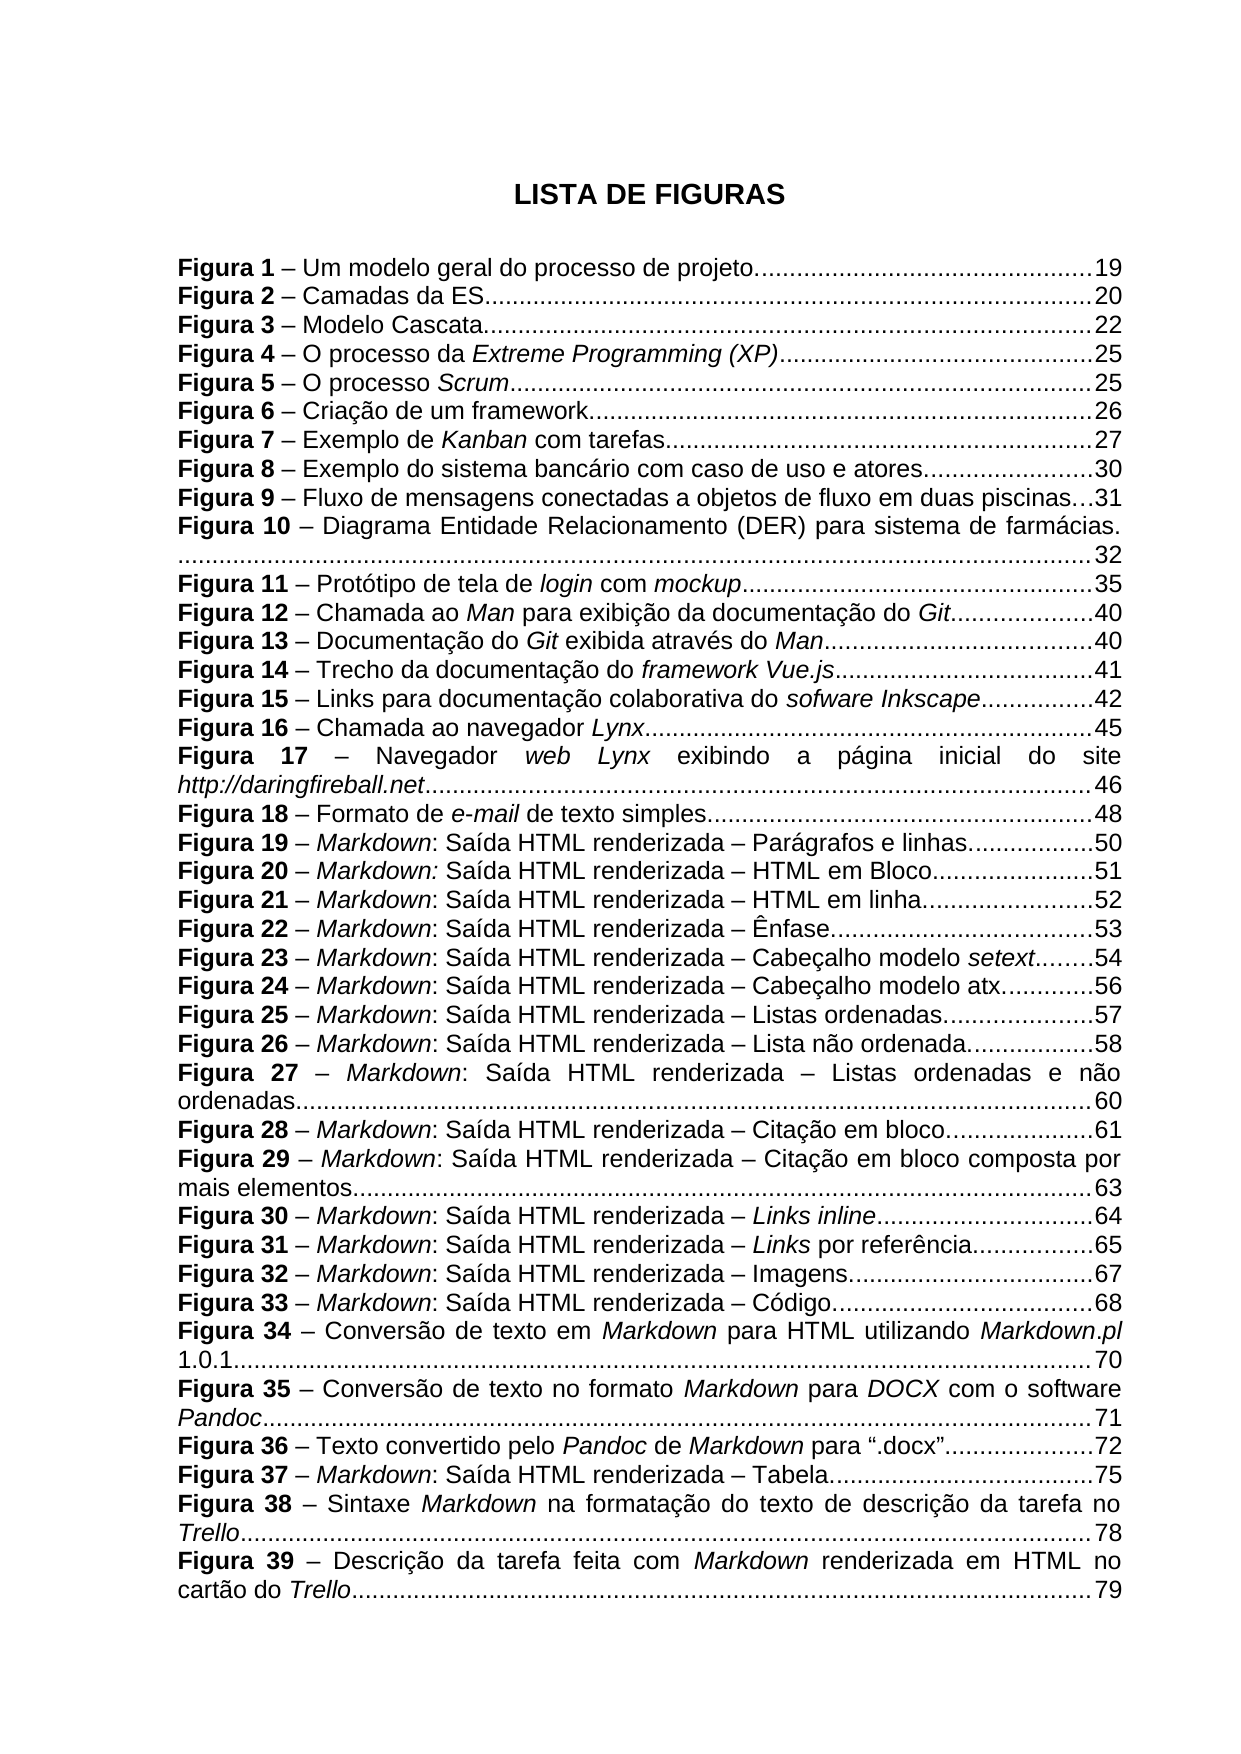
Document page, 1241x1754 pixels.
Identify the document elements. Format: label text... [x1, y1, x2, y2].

list Figura 31 – Markdown: Saída HTML renderizada – Links por referência. 65 [177, 1230, 1122, 1259]
list Figura 10 – Diagrama Entidade Relacionamento (DER) para sistema de farmácias. 32 [177, 511, 1122, 569]
list Figura 23 – Markdown: Saída HTML renderizada – Cabeçalho modelo setext. 54 [177, 942, 1122, 971]
list Figura 14 – Trecho da documentação do framework Vue.js. 41 [177, 655, 1122, 684]
list Figura 12 – Chamada ao Man para exibição da documentação do Git. 40 [177, 597, 1122, 626]
list Figura 16 – Chamada ao navegador Lynx 45 [177, 712, 1122, 741]
list Figura 7 – Exemplo de Kanban com tarefas. 27 [177, 425, 1122, 454]
list Figura 15 – Links para documentação colaborativa do sofware Inkscape. 42 [177, 684, 1122, 712]
list Figura 33 – Markdown: Saída HTML renderizada – Código. 68 [177, 1287, 1122, 1316]
list Figura 1 – Um modelo geral do processo de projeto. 19 [177, 252, 1122, 281]
list Figura 29 – Markdown: Saída HTML renderizada – Citação em bloco composta por mais elementos. 63 [177, 1144, 1122, 1201]
list Figura 18 – Formato de e-mail de texto simples. 48 [177, 799, 1122, 827]
list Figura 20 – Markdown: Saída HTML renderizada – HTML em Bloco. 51 [177, 856, 1122, 885]
list Figura 36 – Texto convertido pelo Pandoc de Markdown para “.docx”. 72 [177, 1431, 1122, 1460]
list Figura 39 – Descrição da tarefa feita com Markdown renderizada em HTML no cartão do Trello. 79 [177, 1546, 1122, 1604]
list Figura 11 – Protótipo de tela de login com mockup. 35 [177, 569, 1122, 597]
list Figura 6 – Criação de um framework. 26 [177, 396, 1122, 425]
list Figura 17 – Navegador web Lynx exibindo a página inicial do site http://daringfireball.net 46 [177, 741, 1122, 799]
list Figura 5 – O processo Scrum. 25 [177, 367, 1122, 396]
list Figura 3 – Modelo Cascata. 22 [177, 310, 1122, 339]
list Figura 22 – Markdown: Saída HTML renderizada – Ênfase. 53 [177, 914, 1122, 942]
list Figura 25 – Markdown: Saída HTML renderizada – Listas ordenadas. 57 [177, 1000, 1122, 1029]
list Figura 35 – Conversão de texto no formato Markdown para DOCX com o software Pandoc. 71 [177, 1374, 1122, 1431]
list Figura 26 – Markdown: Saída HTML renderizada – Lista não ordenada. 58 [177, 1029, 1122, 1057]
list Figura 4 – O processo da Extreme Programming (XP). 25 [177, 339, 1122, 367]
list Figura 37 – Markdown: Saída HTML renderizada – Tabela. 75 [177, 1460, 1122, 1489]
list Figura 8 – Exemplo do sistema bancário com caso de uso e atores. 30 [177, 454, 1122, 482]
list Figura 28 – Markdown: Saída HTML renderizada – Citação em bloco. 61 [177, 1115, 1122, 1144]
list Figura 30 – Markdown: Saída HTML renderizada – Links inline. 64 [177, 1201, 1122, 1230]
list Figura 32 – Markdown: Saída HTML renderizada – Imagens. 67 [177, 1259, 1122, 1287]
list Figura 24 – Markdown: Saída HTML renderizada – Cabeçalho modelo atx. 56 [177, 971, 1122, 1000]
list Figura 27 – Markdown: Saída HTML renderizada – Listas ordenadas e não ordenadas. 60 [177, 1057, 1122, 1115]
list Figura 9 – Fluxo de mensagens conectadas a objetos de fluxo em duas piscinas. 31 [177, 482, 1122, 511]
list Figura 2 – Camadas da ES. 20 [177, 281, 1122, 310]
list Figura 13 – Documentação do Git exibida através do Man. 40 [177, 626, 1122, 655]
list Figura 19 – Markdown: Saída HTML renderizada – Parágrafos e linhas. 50 [177, 827, 1122, 856]
text LISTA DE FIGURAS [177, 177, 1122, 211]
list Figura 38 – Sintaxe Markdown na formatação do texto de descrição da tarefa no Trello. 78 [177, 1489, 1122, 1546]
list Figura 21 – Markdown: Saída HTML renderizada – HTML em linha. 52 [177, 885, 1122, 914]
list Figura 34 – Conversão de texto em Markdown para HTML utilizando Markdown.pl 1.0.1. 70 [177, 1316, 1122, 1374]
